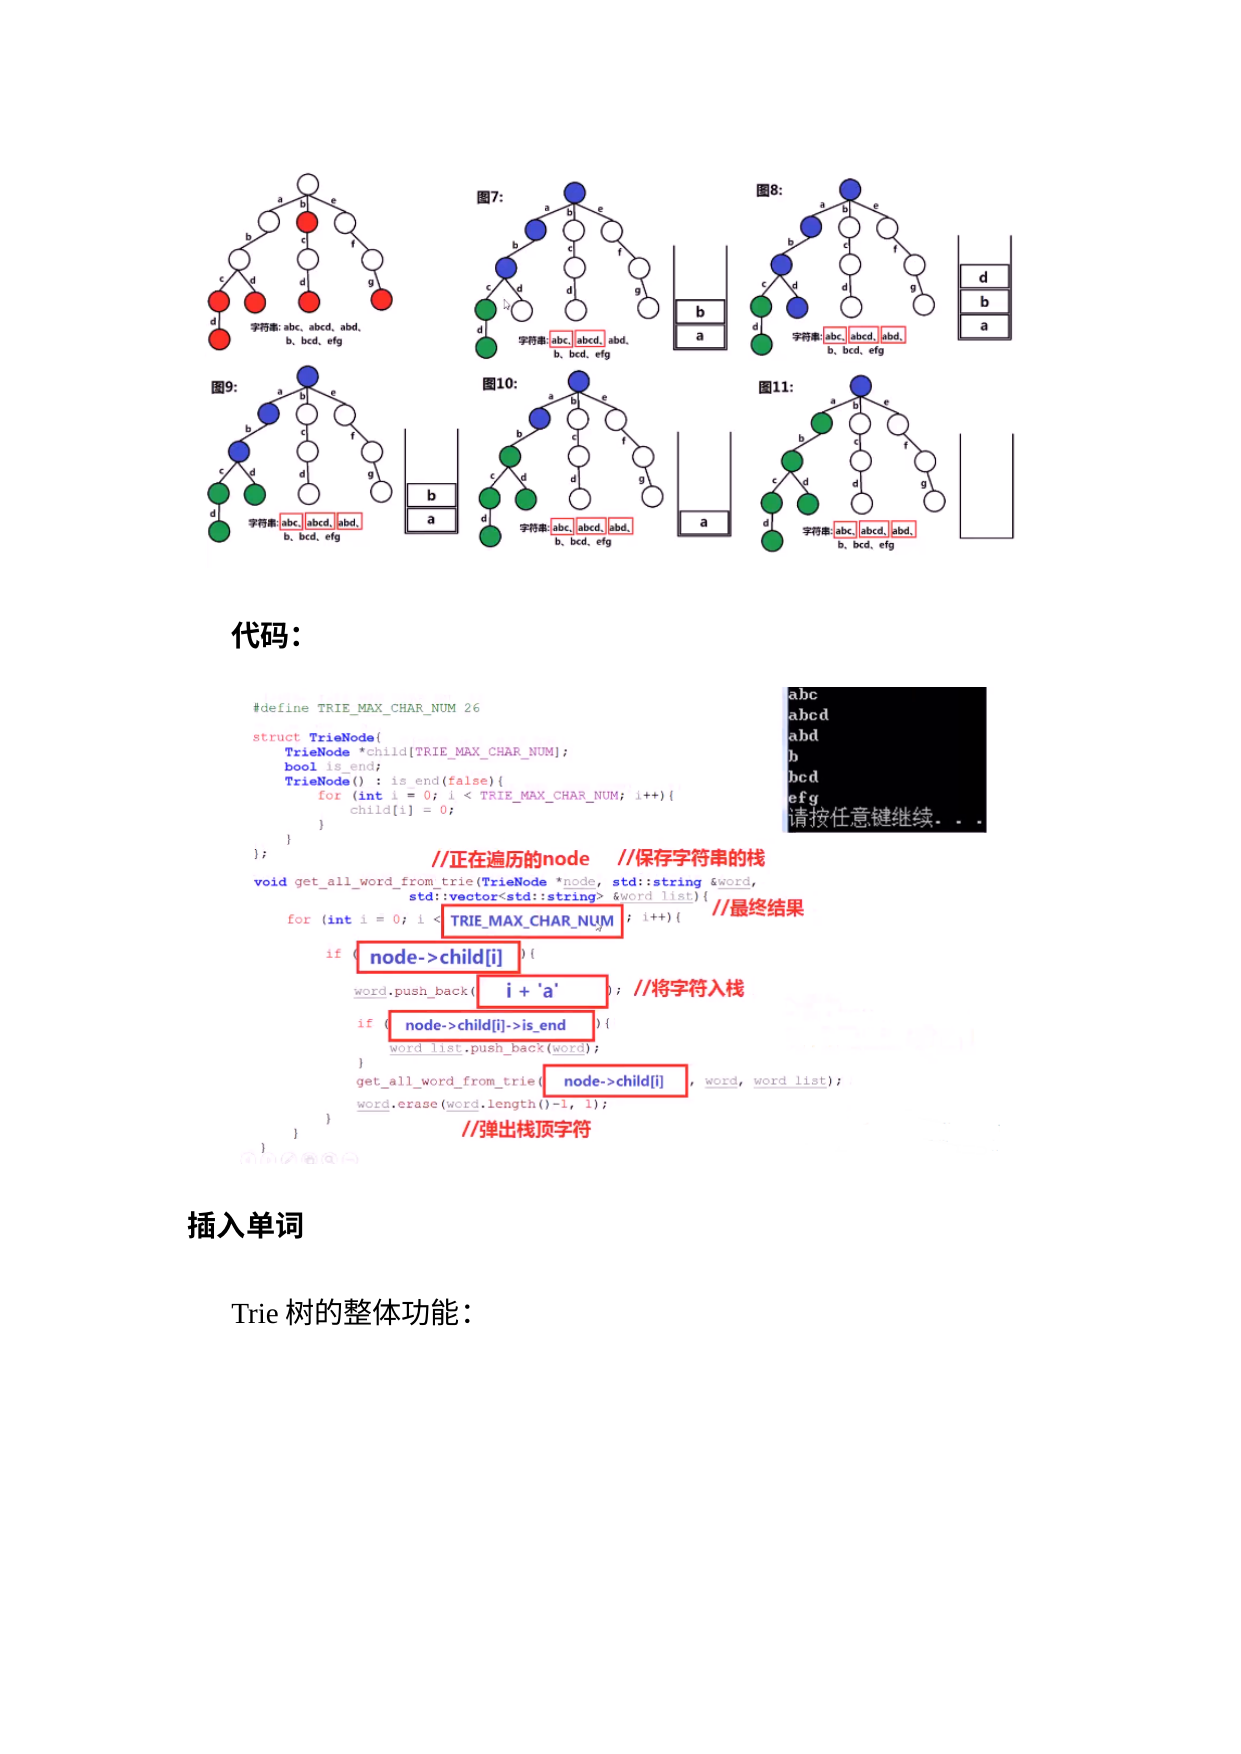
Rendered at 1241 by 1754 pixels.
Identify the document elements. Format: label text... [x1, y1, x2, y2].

subtitle 插入单词 [187, 1192, 1053, 1257]
picture [204, 162, 1036, 568]
text Trie树的整体功能： [187, 1278, 1053, 1343]
picture [240, 687, 1000, 1164]
text 代码： [187, 601, 1053, 666]
